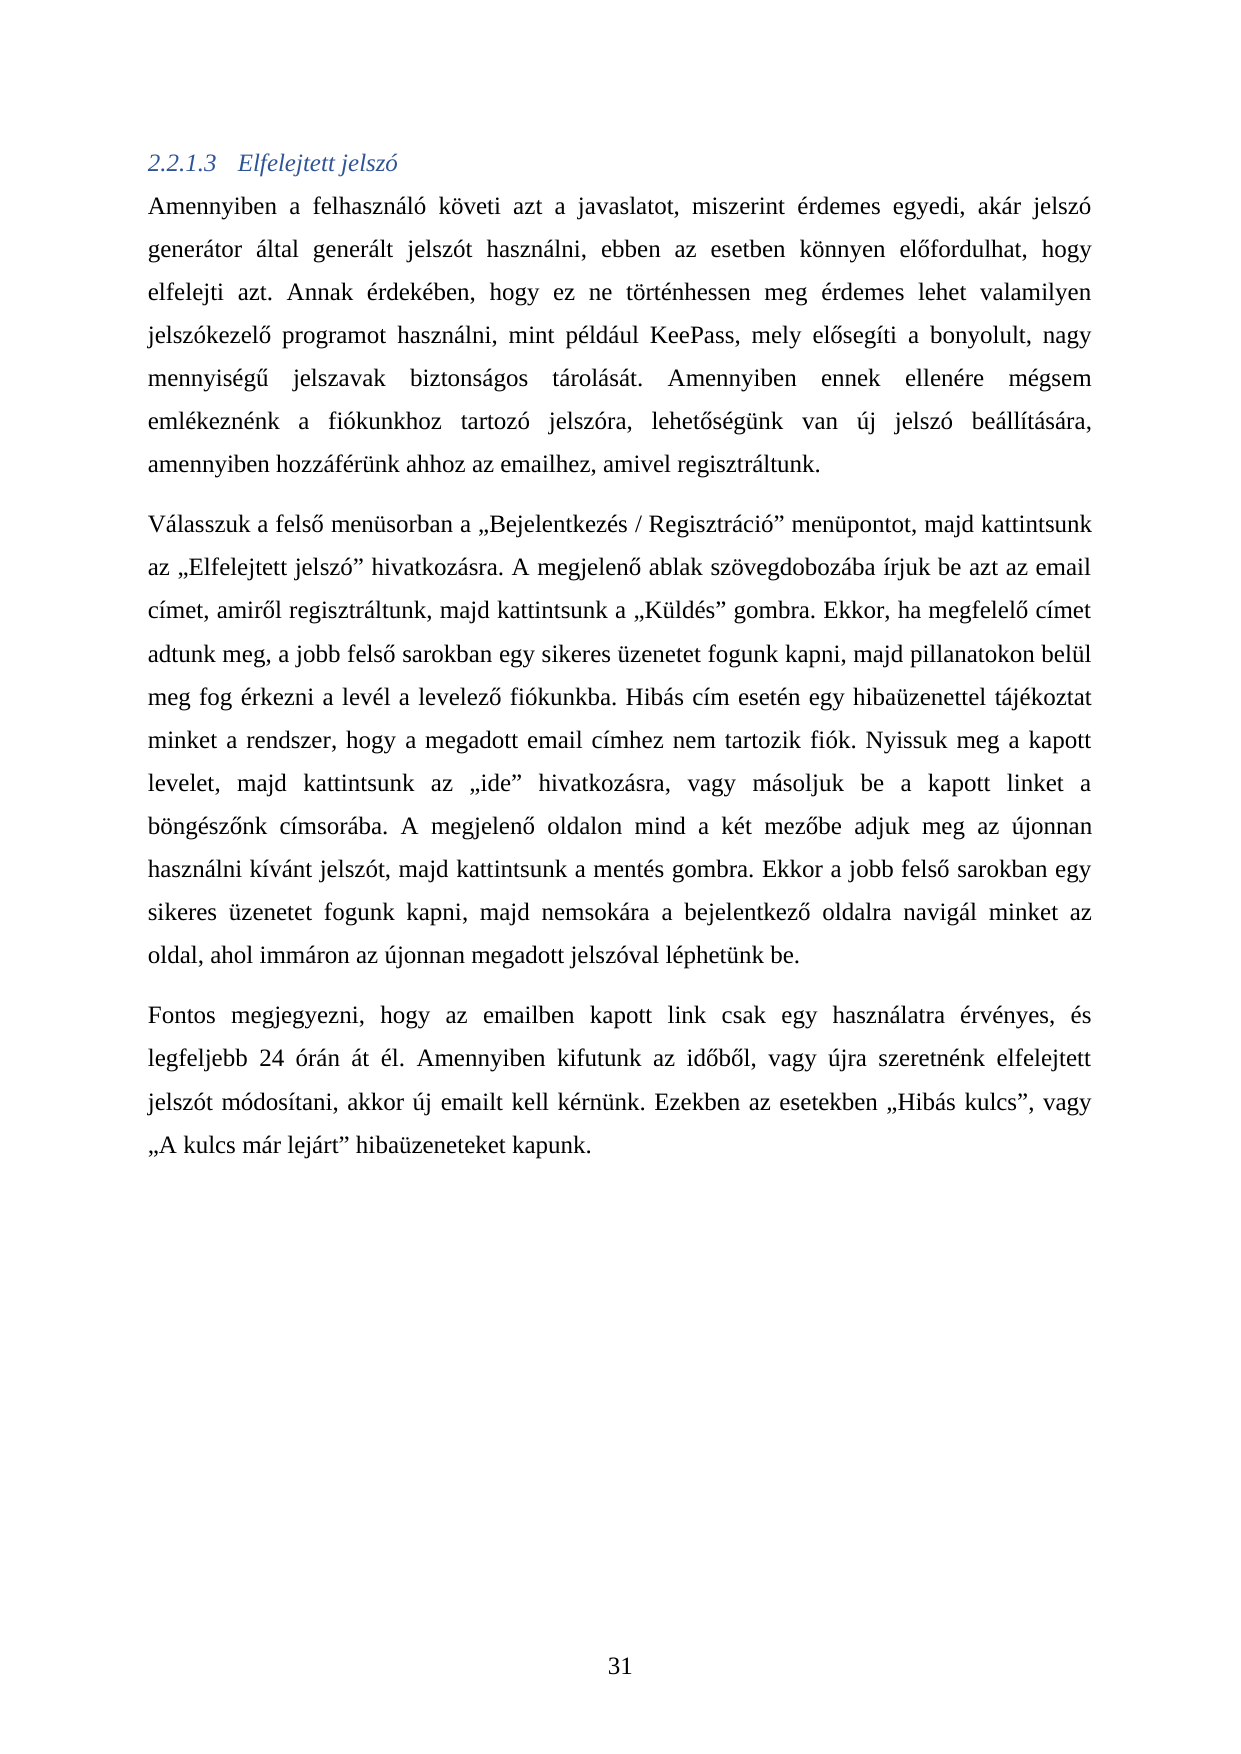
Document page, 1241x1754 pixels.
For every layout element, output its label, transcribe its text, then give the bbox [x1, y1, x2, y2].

text Amennyiben a felhasználó követi azt a javaslatot, miszerint érdemes egyedi, akár jelszó generátor által generált jelszót használni, ebben az esetben könnyen előfordulhat, hogy elfelejti azt. Annak érdekében, hogy ez ne történhessen meg érdemes lehet valamilyen jelszókezelő programot használni, mint például KeePass, mely elősegíti a bonyolult, nagy mennyiségű jelszavak biztonságos tárolását. Amennyiben ennek ellenére mégsem emlékeznénk a fiókunkhoz tartozó jelszóra, lehetőségünk van új jelszó beállítására, amennyiben hozzáférünk ahhoz az emailhez, amivel regisztráltunk. [148, 191, 1093, 478]
subtitle Elfelejtett jelszó [148, 148, 1093, 176]
text Válasszuk a felső menüsorban a „Bejelentkezés / Regisztráció” menüpontot, majd kattintsunk az „Elfelejtett jelszó” hivatkozásra. A megjelenő ablak szövegdobozába írjuk be azt az email címet, amiről regisztráltunk, majd kattintsunk a „Küldés” gombra. Ekkor, ha megfelelő címet adtunk meg, a jobb felső sarokban egy sikeres üzenetet fogunk kapni, majd pillanatokon belül meg fog érkezni a levél a levelező fiókunkba. Hibás cím esetén egy hibaüzenettel tájékoztat minket a rendszer, hogy a megadott email címhez nem tartozik fiók. Nyissuk meg a kapott levelet, majd kattintsunk az „ide” hivatkozásra, vagy másoljuk be a kapott linket a böngészőnk címsorába. A megjelenő oldalon mind a két mezőbe adjuk meg az újonnan használni kívánt jelszót, majd kattintsunk a mentés gombra. Ekkor a jobb felső sarokban egy sikeres üzenetet fogunk kapni, majd nemsokára a bejelentkező oldalra navigál minket az oldal, ahol immáron az újonnan megadott jelszóval léphetünk be. [148, 509, 1093, 969]
text Fontos megjegyezni, hogy az emailben kapott link csak egy használatra érvényes, és legfeljebb 24 órán át él. Amennyiben kifutunk az időből, vagy újra szeretnénk elfelejtett jelszót módosítani, akkor új emailt kell kérnünk. Ezekben az esetekben „Hibás kulcs”, vagy „A kulcs már lejárt” hibaüzeneteket kapunk. [148, 1000, 1093, 1158]
